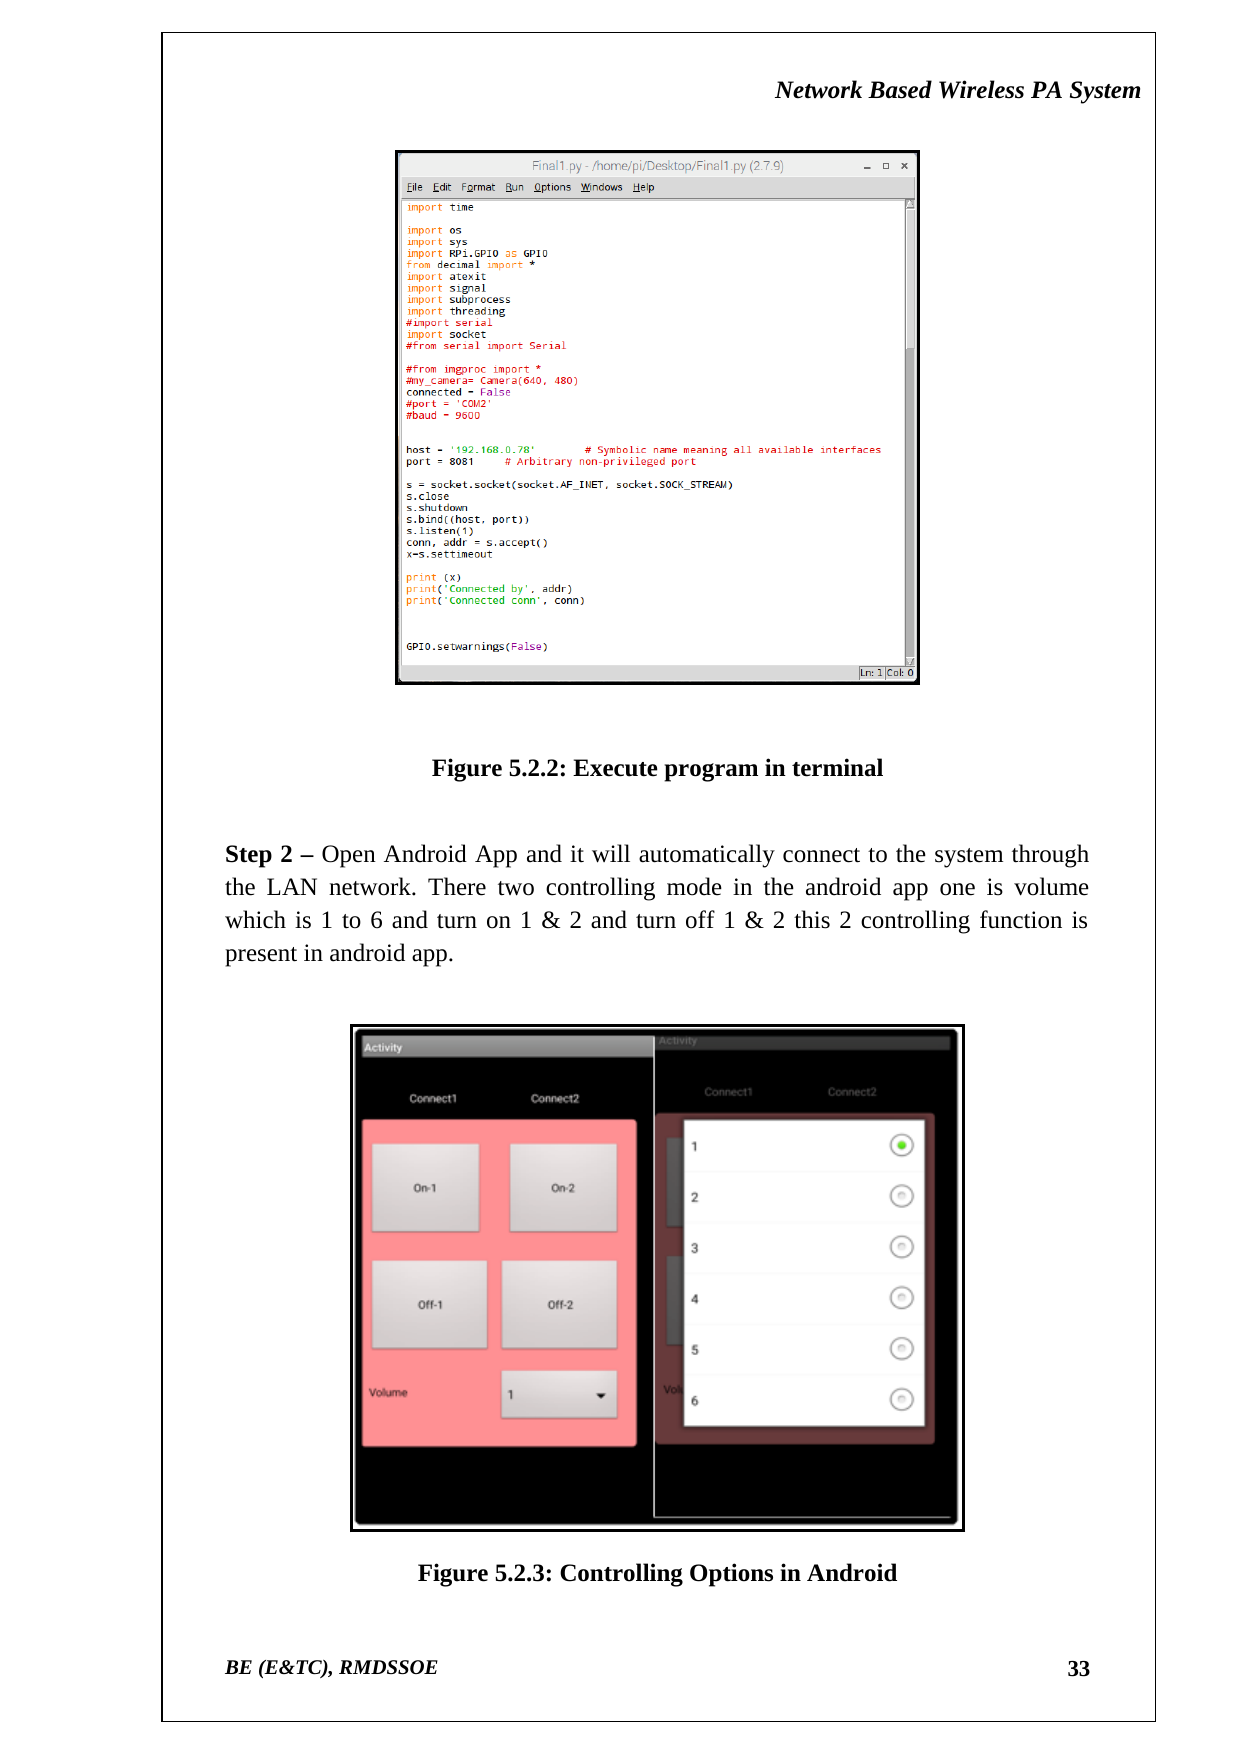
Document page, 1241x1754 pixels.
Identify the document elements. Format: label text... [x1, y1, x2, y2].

text Figure 5.2.3: Controlling Options in Android [225, 1558, 1090, 1586]
text Step 2 – Open Android App and it will automatically connect to the system through the LAN network. There two controlling mode in the android app one is volume which is 1 to 6 and turn on 1 & 2 and turn off 1 & 2 this 2 controlling function is present in android app. [225, 839, 1090, 967]
picture [353, 1027, 962, 1529]
picture [398, 153, 917, 682]
text Figure 5.2.2: Execute program in terminal [225, 753, 1090, 782]
